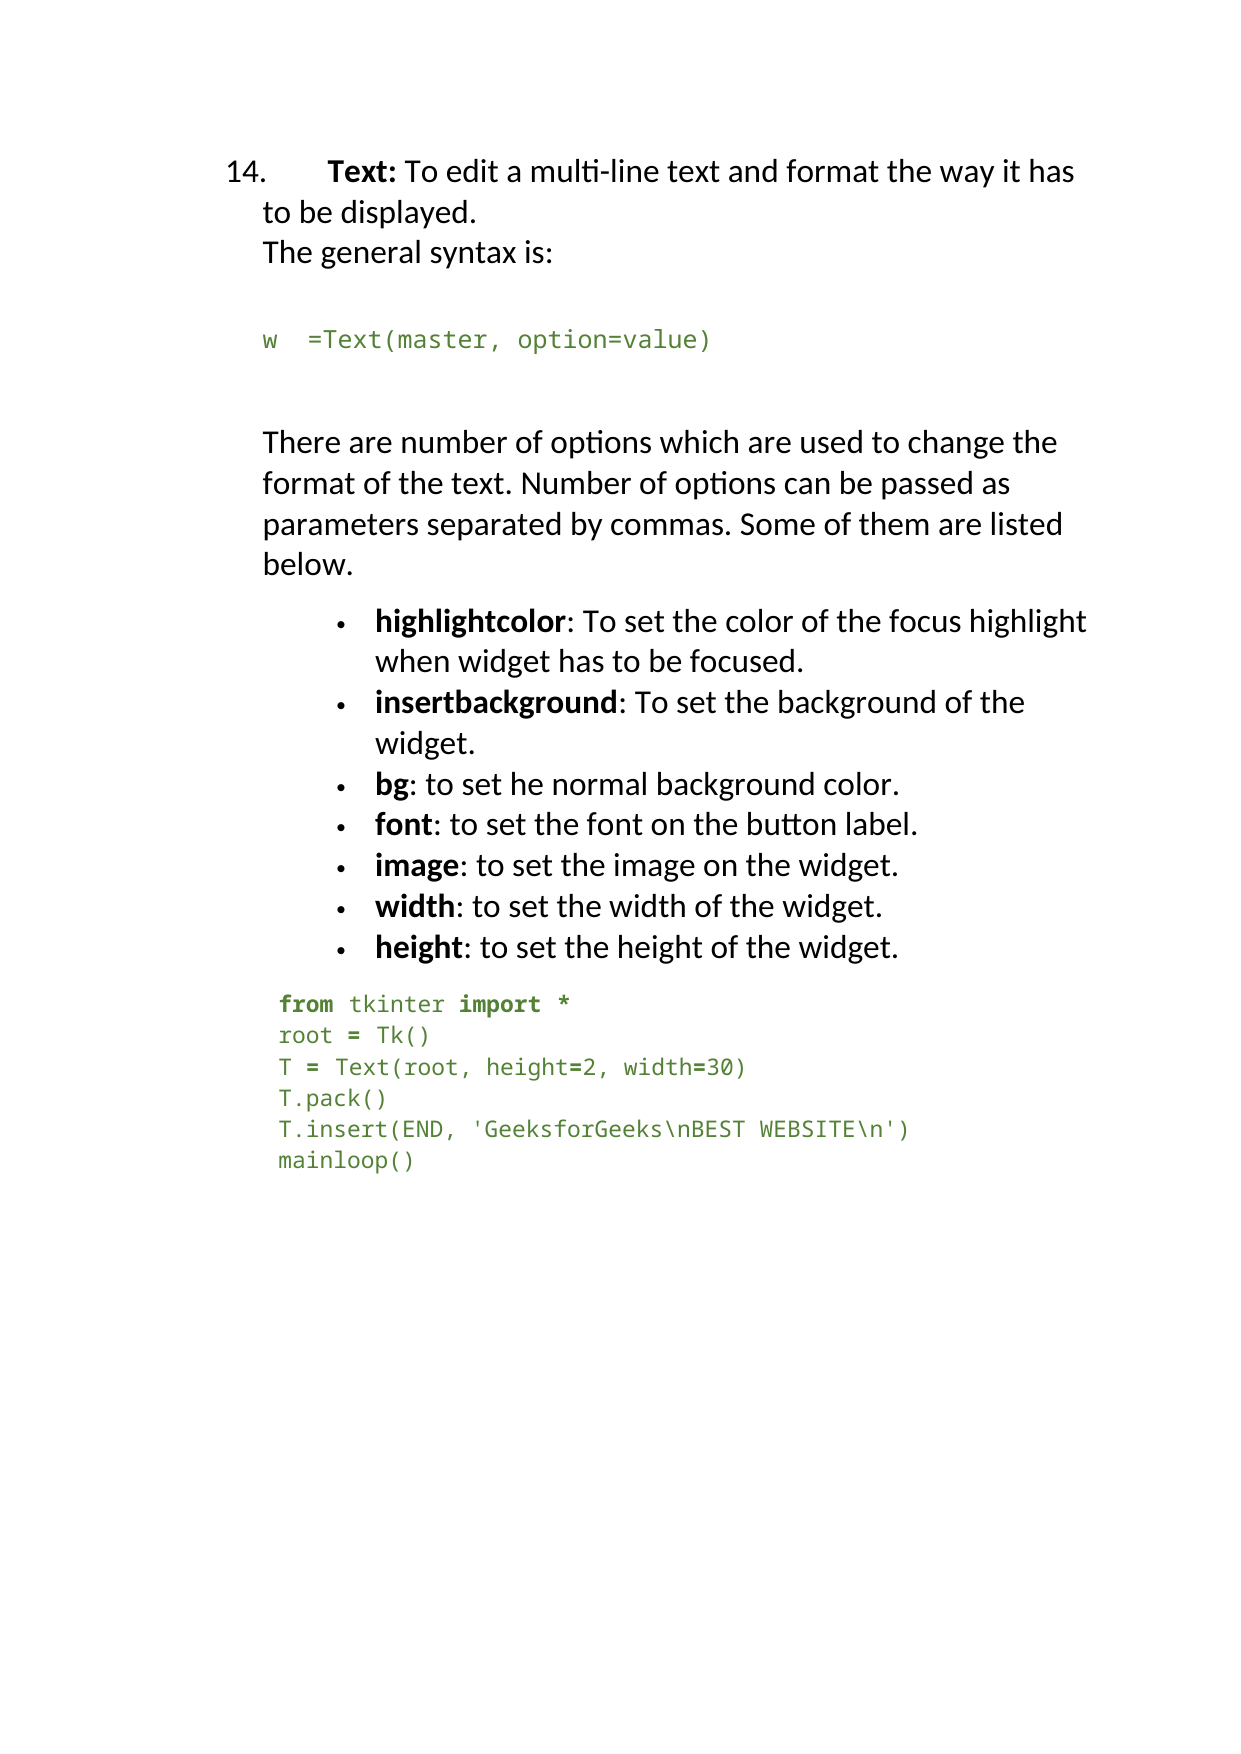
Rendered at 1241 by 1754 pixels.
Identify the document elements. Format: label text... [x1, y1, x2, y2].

text w =Text(master, option=value) [262, 322, 1090, 356]
list width: to set the width of the widget. [337, 885, 1090, 926]
list highlightcolor: To set the color of the focus highlight when widget has to be focused. [337, 600, 1090, 681]
list image: to set the image on the widget. [337, 844, 1090, 885]
list height: to set the height of the widget. [337, 926, 1090, 966]
list font: to set the font on the button label. [337, 803, 1090, 844]
list bg: to set he normal background color. [337, 763, 1090, 803]
list Text: To edit a multi-line text and format the way it has to be displayed. The general syntax is: [225, 150, 1090, 272]
list insertbackground: To set the background of the widget. [337, 681, 1090, 763]
text There are number of options which are used to change the format of the text. Number of options can be passed as parameters separated by commas. Some of them are listed below. [262, 421, 1090, 584]
table_header from tkinter import * root = Tk() T = Text(root, height=2, width=30) T.pack() T.insert(END, 'GeeksforGeeks\nBEST WEBSITE\n') mainloop() [263, 966, 1240, 1198]
